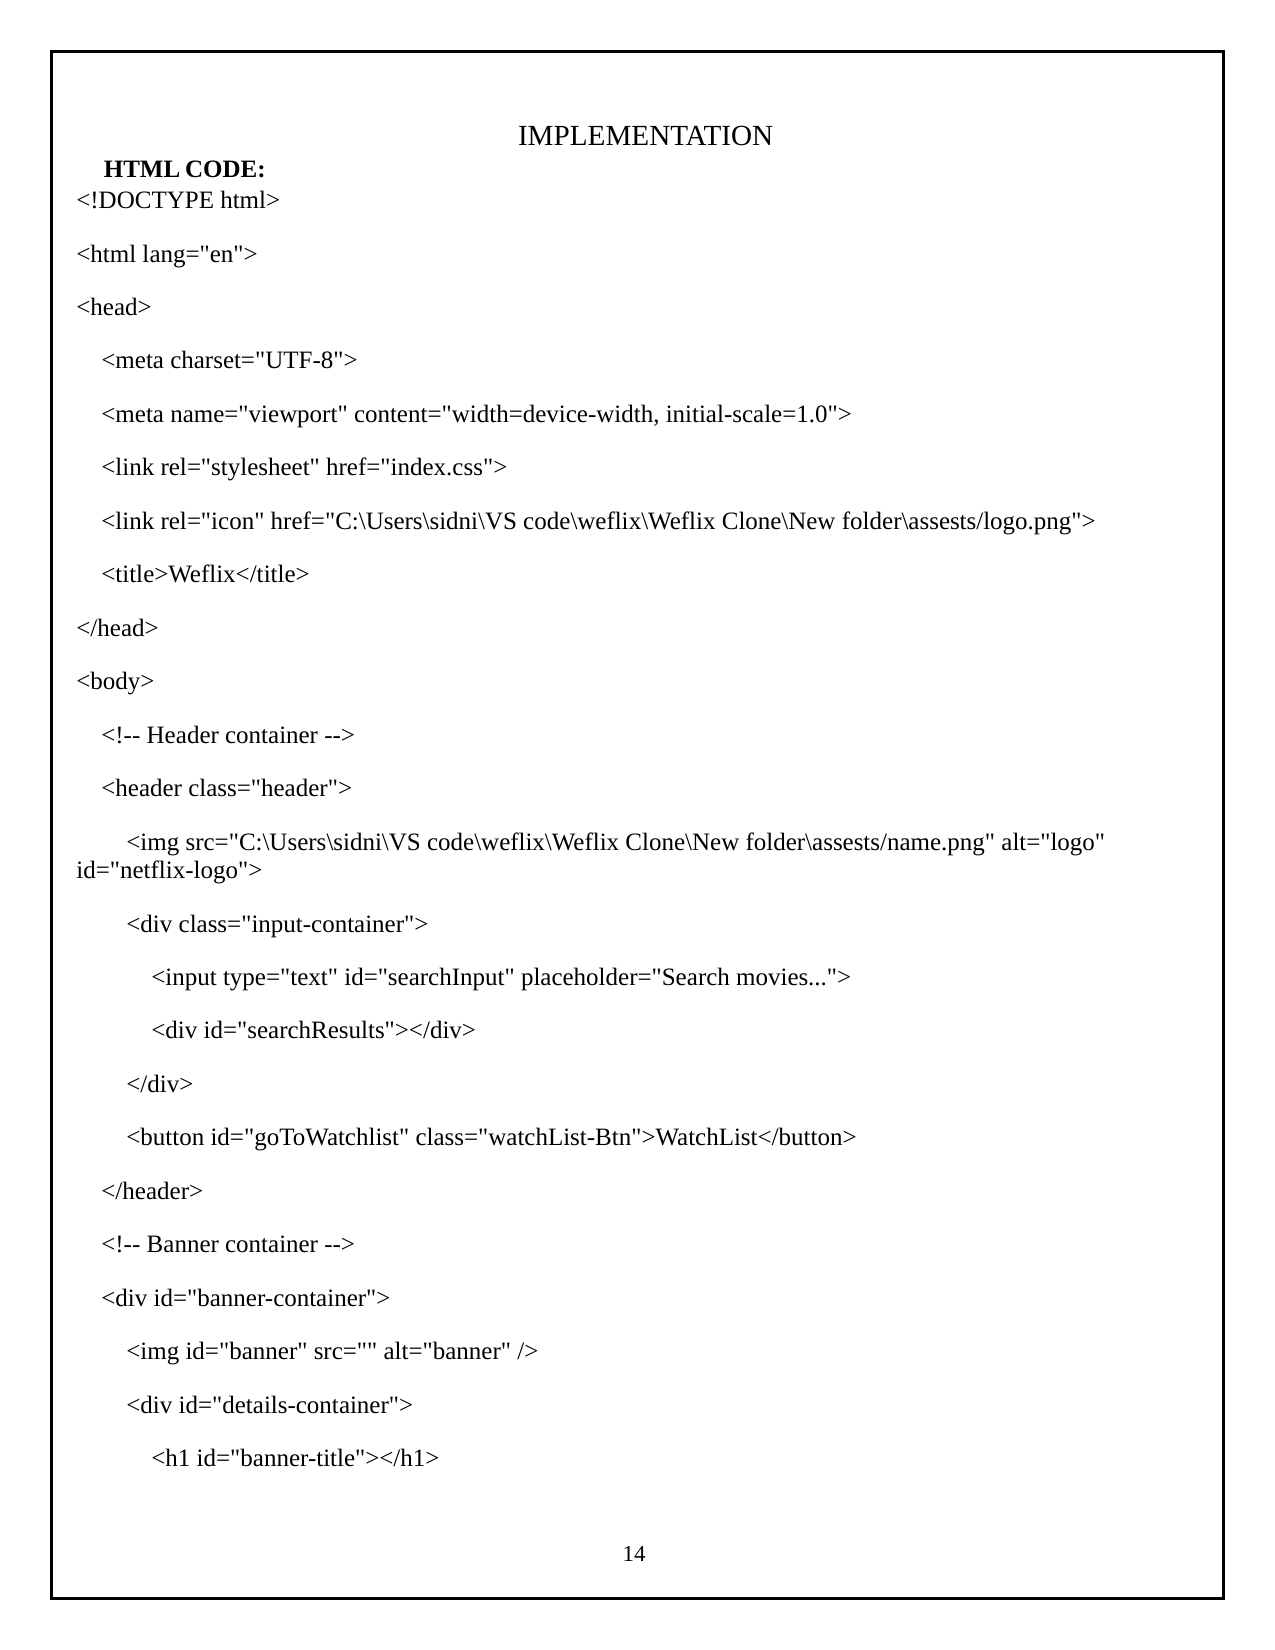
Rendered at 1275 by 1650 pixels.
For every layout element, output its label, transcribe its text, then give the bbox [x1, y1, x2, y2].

text <div id="banner-container"> [76, 1283, 1169, 1312]
text </div> [76, 1069, 1169, 1098]
text <input type="text" id="searchInput" placeholder="Search movies..."> [76, 962, 1169, 991]
text <head> [76, 292, 1169, 321]
text IMPLEMENTATION [97, 118, 773, 152]
text <img id="banner" src="" alt="banner" /> [76, 1336, 1169, 1365]
text <!-- Header container --> [76, 720, 1169, 748]
text <body> [76, 666, 1169, 695]
text <div id="searchResults"></div> [76, 1016, 1169, 1044]
text <div id="details-container"> [76, 1390, 1169, 1418]
text <!DOCTYPE html> [76, 185, 1169, 214]
text <header class="header"> [76, 773, 1169, 802]
text <link rel="stylesheet" href="index.css"> [76, 452, 1169, 481]
text <html lang="en"> [76, 239, 1169, 267]
text </header> [76, 1176, 1169, 1205]
text <meta charset="UTF-8"> [76, 346, 1169, 374]
text <h1 id="banner-title"></h1> [76, 1443, 1169, 1472]
text HTML CODE: [97, 154, 1169, 183]
text <div class="input-container"> [76, 909, 1169, 937]
text <meta name="viewport" content="width=device-width, initial-scale=1.0"> [76, 399, 1169, 428]
text <title>Weflix</title> [76, 559, 1169, 588]
text <button id="goToWatchlist" class="watchList-Btn">WatchList</button> [76, 1122, 1169, 1151]
text </head> [76, 613, 1169, 642]
text <img src="C:\Users\sidni\VS code\weflix\Weflix Clone\New folder\assests/name.png" alt="logo" id="netflix-logo"> [76, 827, 1169, 884]
text <!-- Banner container --> [76, 1229, 1169, 1258]
text <link rel="icon" href="C:\Users\sidni\VS code\weflix\Weflix Clone\New folder\assests/logo.png"> [76, 506, 1169, 535]
